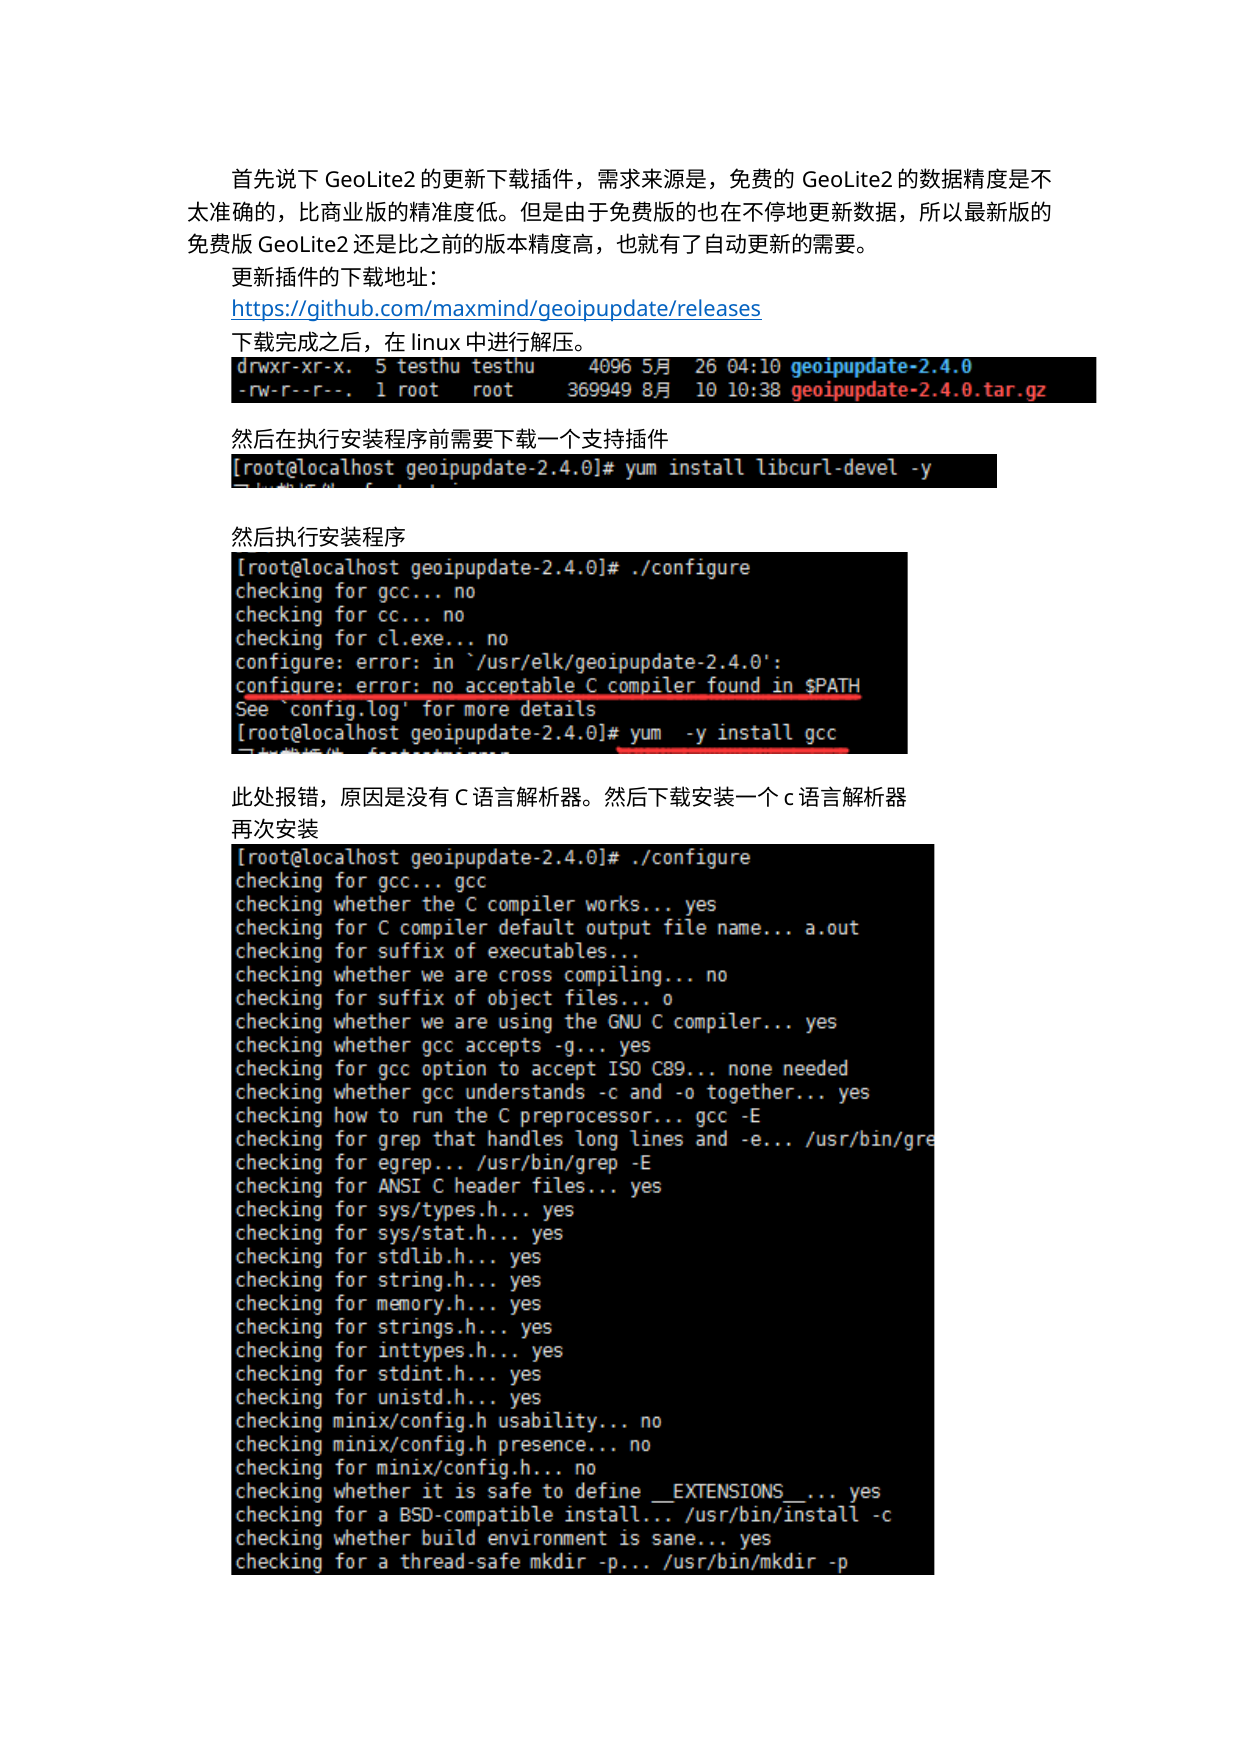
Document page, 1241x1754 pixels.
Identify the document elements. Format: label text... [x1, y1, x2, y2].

text 下载完成之后，在linux中进行解压。 [187, 324, 1053, 357]
text 然后在执行安装程序前需要下载一个支持插件 [187, 422, 1053, 454]
picture [231, 844, 935, 1575]
text 首先说下GeoLite2的更新下载插件，需求来源是，免费的GeoLite2的数据精度是不太准确的，比商业版的精准度低。但是由于免费版的也在不停地更新数据，所以最新版的免费版GeoLite2还是比之前的版本精度高，也就有了自动更新的需要。 [187, 162, 1053, 259]
text 然后执行安装程序 [187, 519, 1053, 552]
text 再次安装 [187, 812, 1053, 844]
picture [231, 454, 997, 488]
text 此处报错，原因是没有C语言解析器。然后下载安装一个c语言解析器 [187, 779, 1053, 812]
text 更新插件的下载地址： [187, 259, 1053, 292]
text https://github.com/maxmind/geoipupdate/releases [187, 292, 1053, 324]
picture [231, 357, 1097, 403]
picture [231, 552, 908, 754]
